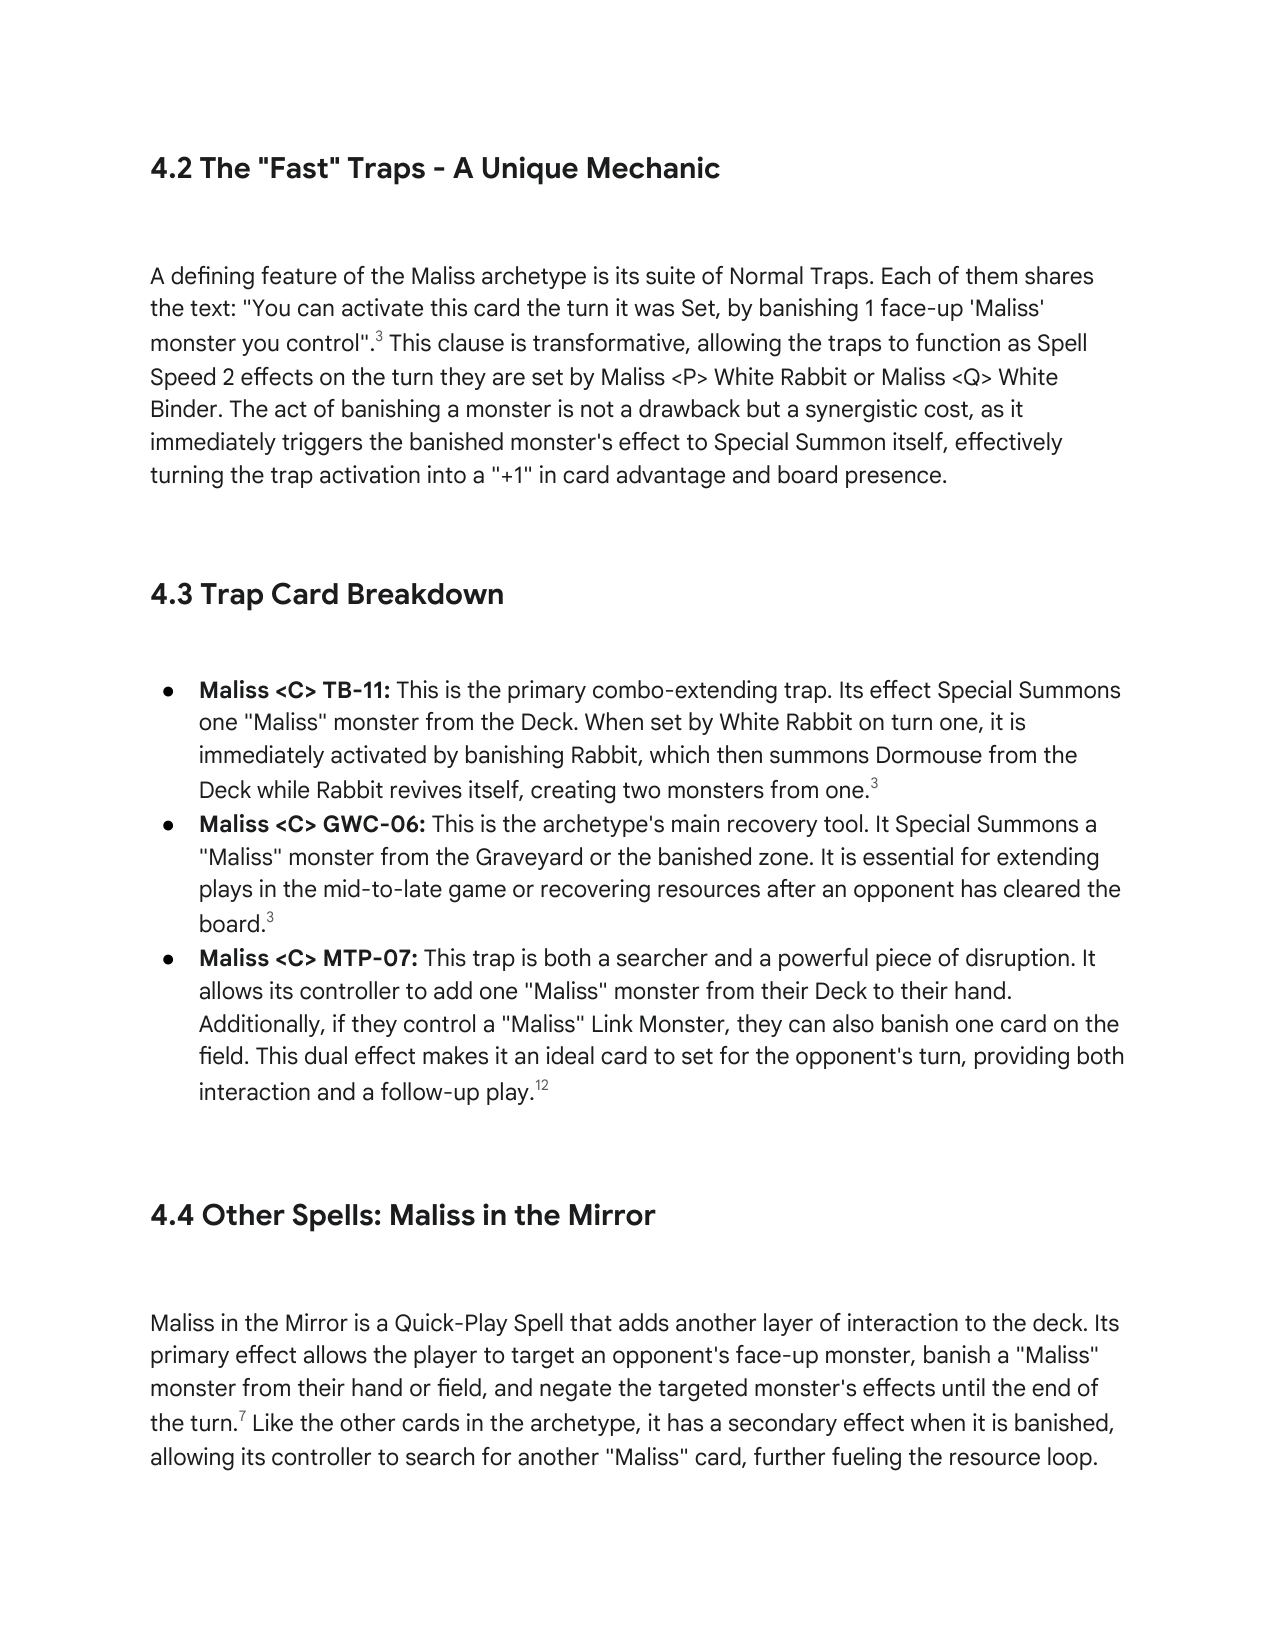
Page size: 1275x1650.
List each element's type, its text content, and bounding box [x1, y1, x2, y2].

text Maliss in the Mirror is a Quick-Play Spell that adds another layer of interaction to the deck. Its primary effect allows the player to target an opponent's face-up monster, banish a "Maliss" monster from their hand or field, and negate the targeted monster's effects until the end of the turn.7 Like the other cards in the archetype, it has a secondary effect when it is banished, allowing its controller to search for another "Maliss" card, further fueling the resource loop. [150, 1309, 1125, 1472]
subtitle 4.4 Other Spells: Maliss in the Mirror [150, 1197, 1125, 1234]
list Maliss <C> TB-11: This is the primary combo-extending trap. Its effect Special Summons one "Maliss" monster from the Deck. When set by White Rabbit on turn one, it is immediately activated by banishing Rabbit, which then summons Dormouse from the Deck while Rabbit revives itself, creating two monsters from one.3 [161, 676, 1125, 806]
list Maliss <C> MTP-07: This trap is both a searcher and a powerful piece of disruption. It allows its controller to add one "Maliss" monster from their Deck to their hand. Additionally, if they control a "Maliss" Link Monster, they can also banish one card on the field. This dual effect makes it an ideal card to set for the opponent's turn, providing both interaction and a follow-up play.12 [161, 944, 1125, 1107]
subtitle 4.3 Trap Card Breakdown [150, 577, 1125, 613]
subtitle 4.2 The "Fast" Traps - A Unique Mechanic [150, 150, 1125, 187]
text A defining feature of the Maliss archetype is its suite of Normal Traps. Each of them shares the text: "You can activate this card the turn it was Set, by banishing 1 face-up 'Maliss' monster you control".3 This clause is transformative, allowing the traps to function as Spell Speed 2 effects on the turn they are set by Maliss <P> White Rabbit or Maliss <Q> White Binder. The act of banishing a monster is not a drawback but a synergistic cost, as it immediately triggers the banished monster's effect to Special Summon itself, effectively turning the trap activation into a "+1" in card advantage and board presence. [150, 262, 1125, 490]
list Maliss <C> GWC-06: This is the archetype's main recovery tool. It Special Summons a "Maliss" monster from the Graveyard or the banished zone. It is essential for extending plays in the mid-to-late game or recovering resources after an opponent has cleared the board.3 [161, 810, 1125, 940]
